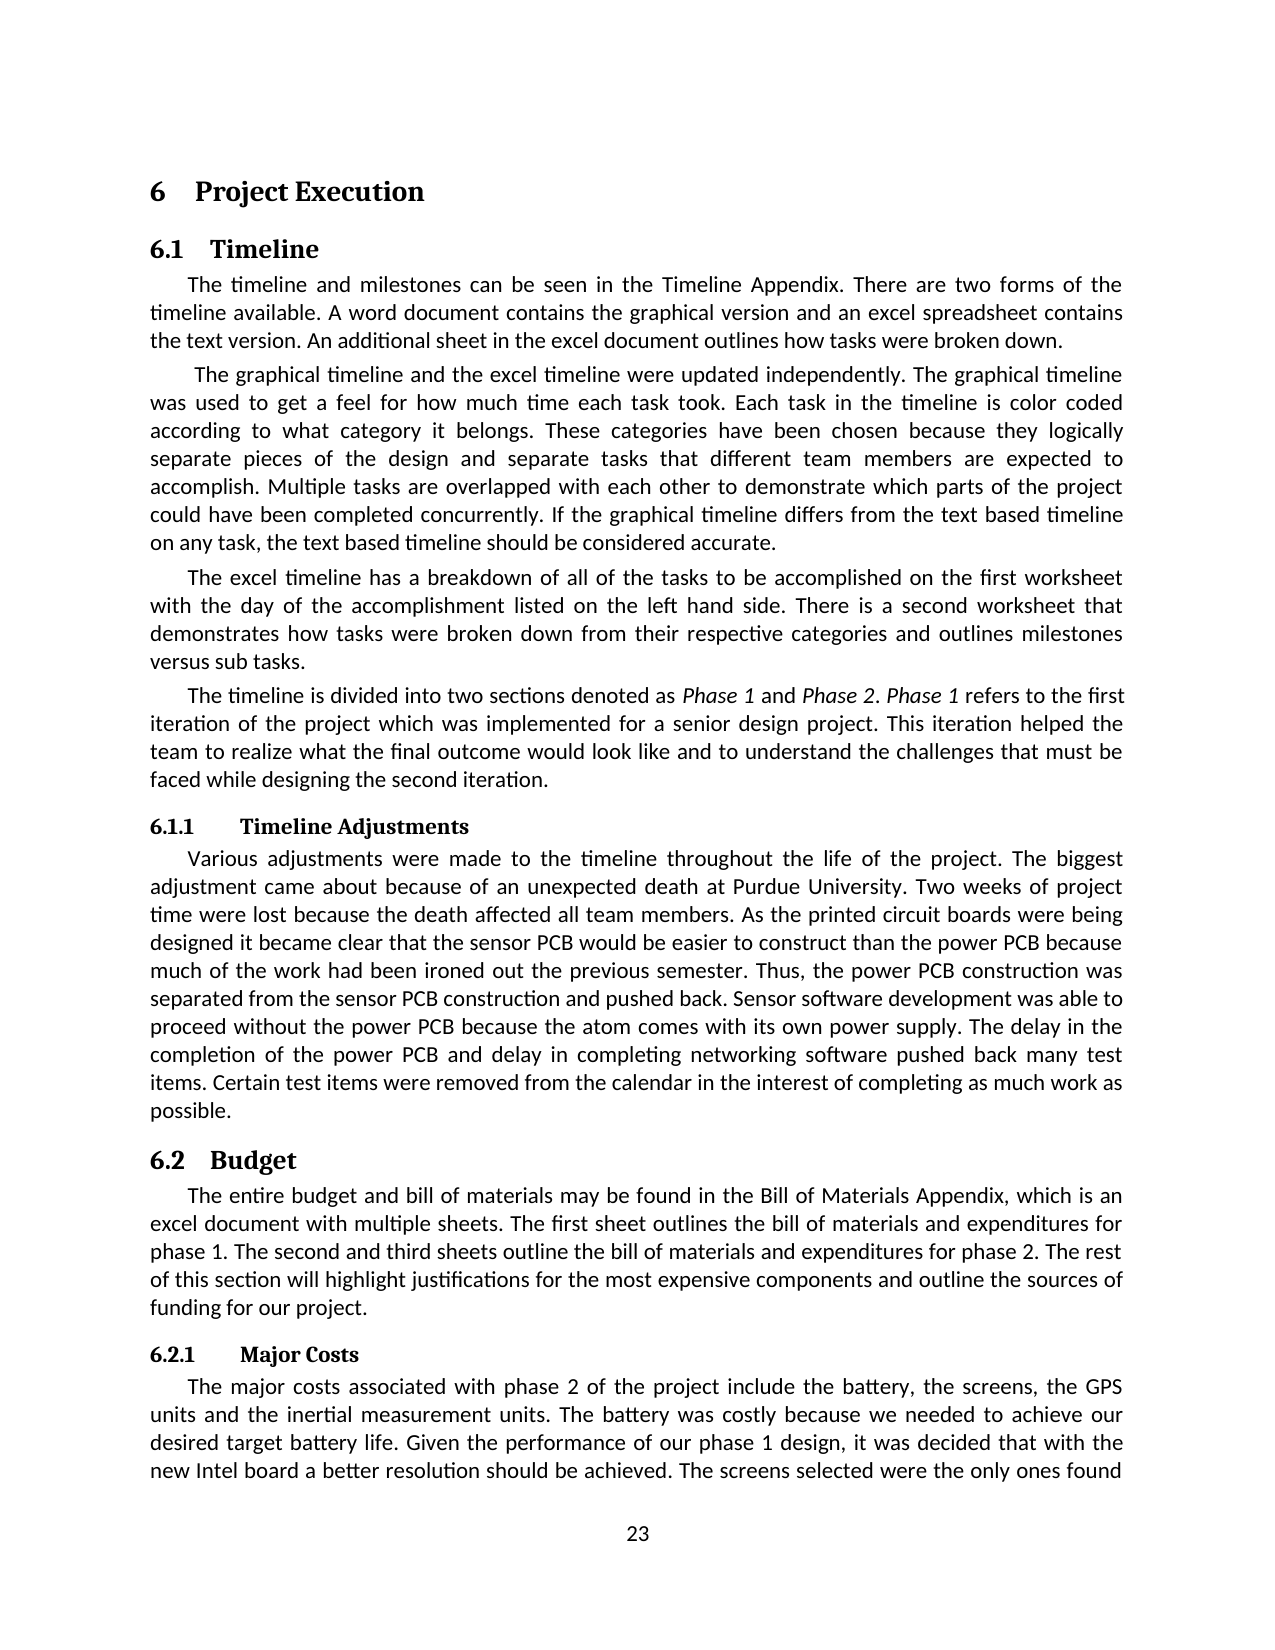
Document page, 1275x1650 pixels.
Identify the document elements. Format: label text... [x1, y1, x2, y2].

text The graphical timeline and the excel timeline were updated independently. The graphical timeline was used to get a feel for how much time each task took. Each task in the timeline is color coded according to what category it belongs. These categories have been chosen because they logically separate pieces of the design and separate tasks that different team members are expected to accomplish. Multiple tasks are overlapped with each other to demonstrate which parts of the project could have been completed concurrently. If the graphical timeline differs from the text based timeline on any task, the text based timeline should be considered accurate. [150, 360, 1125, 557]
text The timeline is divided into two sections denoted as Phase 1 and Phase 2. Phase 1 refers to the first iteration of the project which was implemented for a senior design project. This iteration helped the team to realize what the final outcome would look like and to understand the challenges that must be faced while designing the second iteration. [150, 681, 1125, 793]
text The excel timeline has a breakdown of all of the tasks to be accomplished on the first worksheet with the day of the accomplishment listed on the left hand side. There is a second worksheet that demonstrates how tasks were broken down from their respective categories and outlines milestones versus sub tasks. [150, 563, 1125, 675]
subtitle Timeline [150, 234, 1125, 266]
subtitle Timeline Adjustments [150, 814, 1125, 840]
subtitle Budget [150, 1145, 1125, 1176]
text The timeline and milestones can be seen in the Timeline Appendix. There are two forms of the timeline available. A word document contains the graphical version and an excel spreadsheet contains the text version. An additional sheet in the excel document outlines how tasks were broken down. [150, 270, 1125, 354]
text Various adjustments were made to the timeline throughout the life of the project. The biggest adjustment came about because of an unexpected death at Purdue University. Two weeks of project time were lost because the death affected all team members. As the printed circuit boards were being designed it became clear that the sensor PCB would be easier to construct than the power PCB because much of the work had been ironed out the previous semester. Thus, the power PCB construction was separated from the sensor PCB construction and pushed back. Sensor software development was able to proceed without the power PCB because the atom comes with its own power supply. The delay in the completion of the power PCB and delay in completing networking software pushed back many test items. Certain test items were removed from the calendar in the interest of completing as much work as possible. [150, 844, 1125, 1124]
subtitle Project Execution [150, 175, 1125, 208]
text The entire budget and bill of materials may be found in the Bill of Materials Appendix, which is an excel document with multiple sheets. The first sheet outlines the bill of materials and expenditures for phase 1. The second and third sheets outline the bill of materials and expenditures for phase 2. The rest of this section will highlight justifications for the most expensive components and outline the sources of funding for our project. [150, 1181, 1125, 1321]
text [150, 1372, 1125, 1484]
subtitle Major Costs [150, 1342, 1125, 1368]
